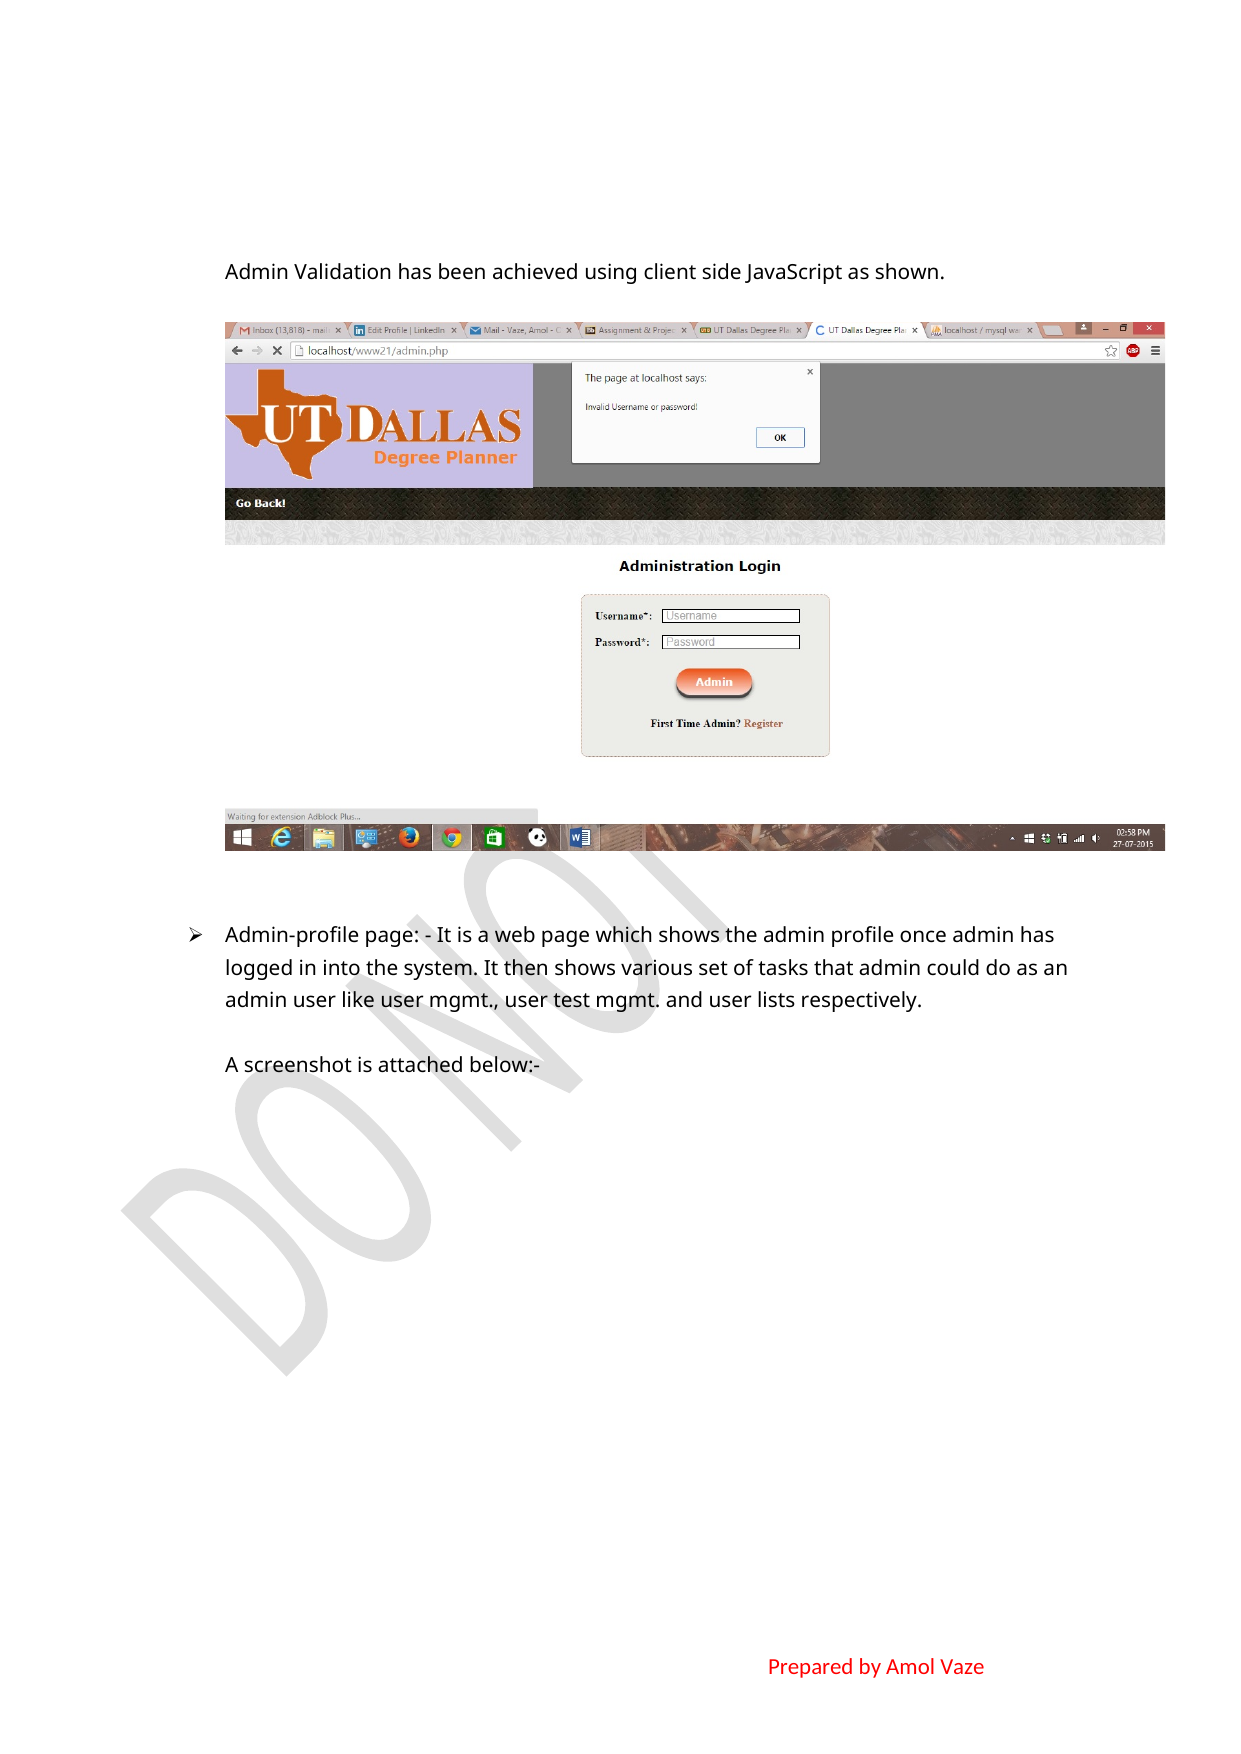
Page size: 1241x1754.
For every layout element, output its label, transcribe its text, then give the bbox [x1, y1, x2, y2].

list Admin-profile page: - It is a web page which shows the admin profile once admin has logged in into the system. It then shows various set of tasks that admin could do as an admin user like user mgmt., user test mgmt. and user lists respectively. [187, 920, 1090, 1014]
list A screenshot is attached below:- [225, 1051, 1090, 1079]
picture [225, 322, 1166, 851]
list Admin Validation has been achieved using client side JavaScript as shown. [225, 257, 1090, 285]
